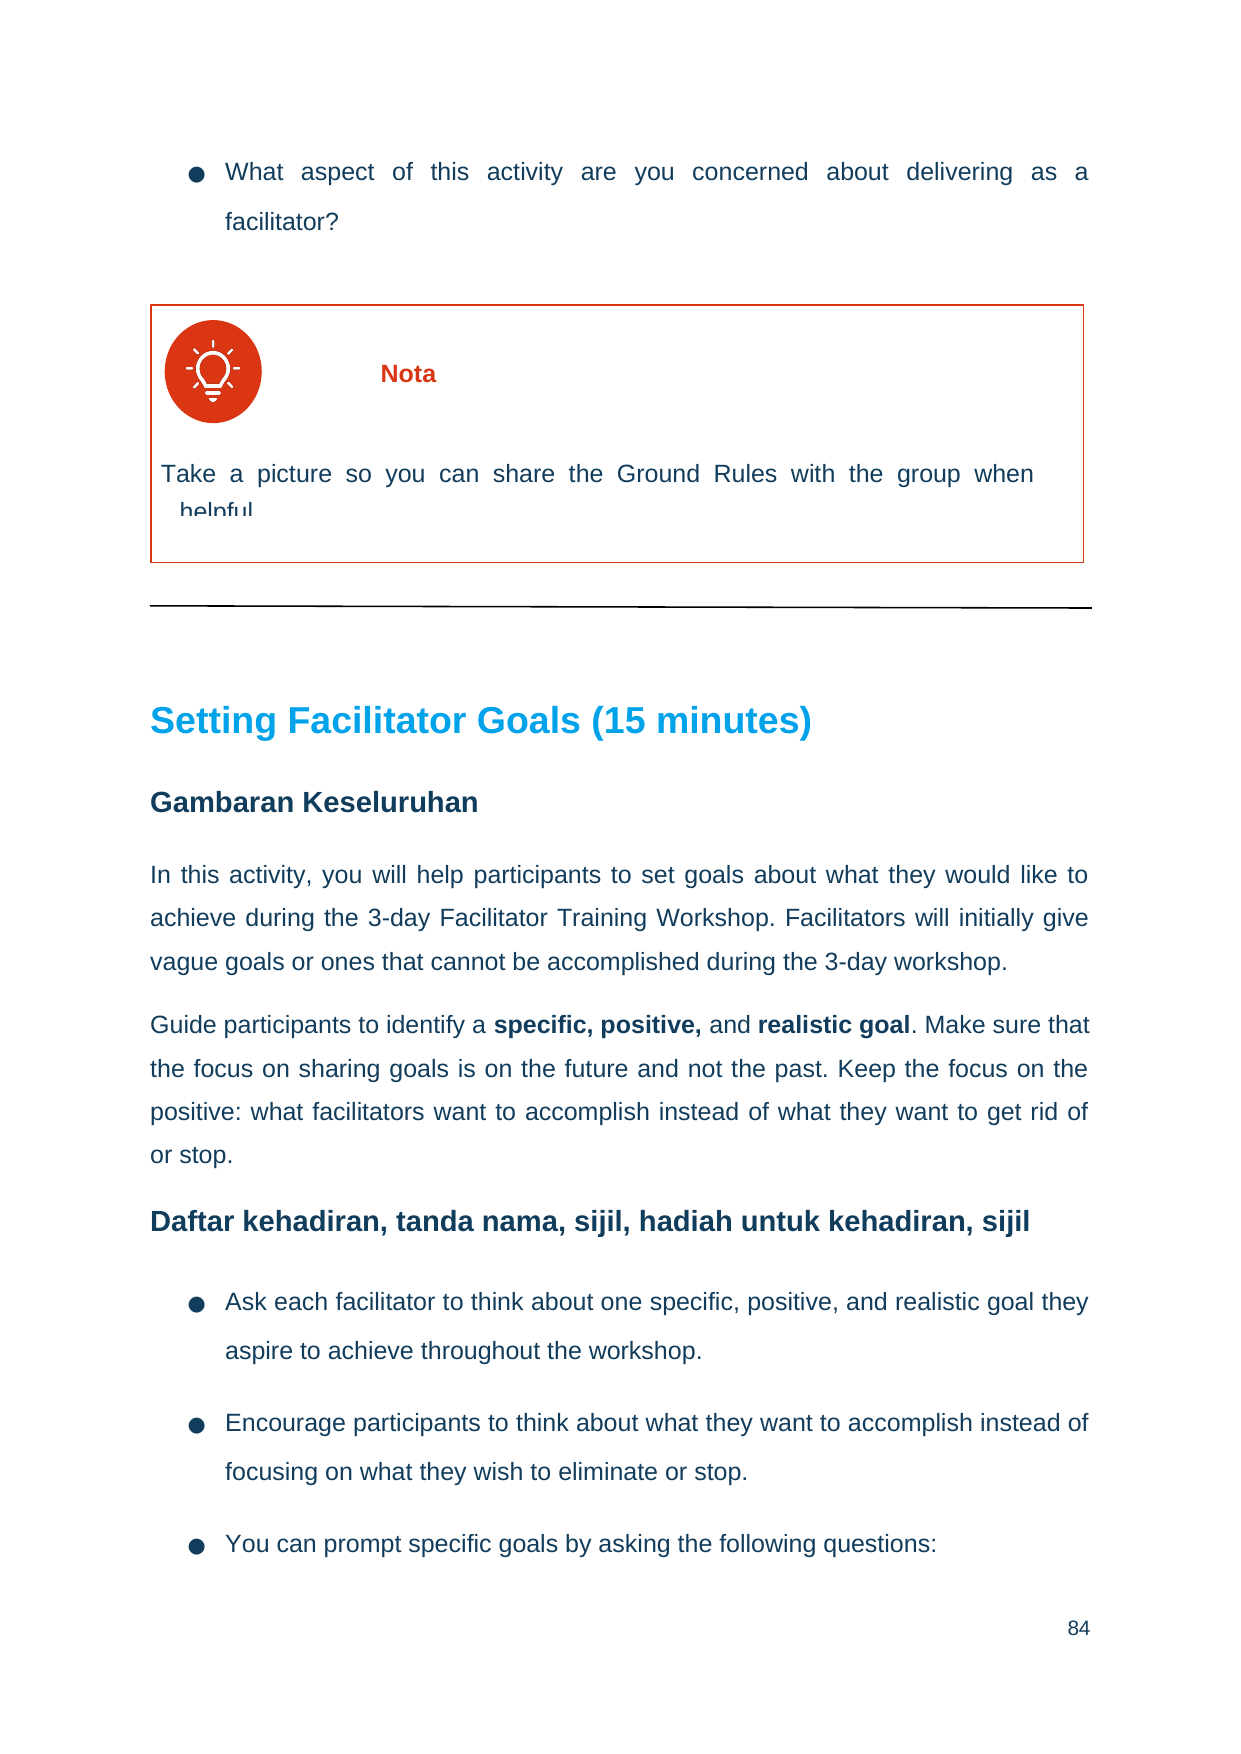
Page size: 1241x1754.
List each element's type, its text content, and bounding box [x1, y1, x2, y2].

subtitle Setting Facilitator Goals (15 minutes) [150, 698, 1090, 741]
subtitle Gambaran Keseluruhan [150, 785, 1090, 818]
list Ask each facilitator to think about one specific, positive, and realistic goal they aspire to achieve throughout the workshop. [187, 1279, 1090, 1365]
text In this activity, you will help participants to set goals about what they would like to achieve during the 3-day Facilitator Training Workshop. Facilitators will initially give vague goals or ones that cannot be accomplished during the 3-day workshop. [150, 860, 1090, 975]
text Guide participants to identify a specific, positive, and realistic goal. Make sure that the focus on sharing goals is on the future and not the past. Keep the focus on the positive: what facilitators want to accomplish instead of what they want to get rid of or stop. [150, 1010, 1090, 1168]
list What aspect of this activity are you concerned about delivering as a facilitator? [187, 150, 1090, 236]
list Encourage participants to think about what they want to accomplish instead of focusing on what they wish to eliminate or stop. [187, 1400, 1090, 1486]
list You can prompt specific goals by asking the following questions: [187, 1521, 1090, 1564]
picture [180, 337, 246, 406]
subtitle Daftar kehadiran, tanda nama, sijil, hadiah untuk kehadiran, sijil [150, 1204, 1090, 1237]
